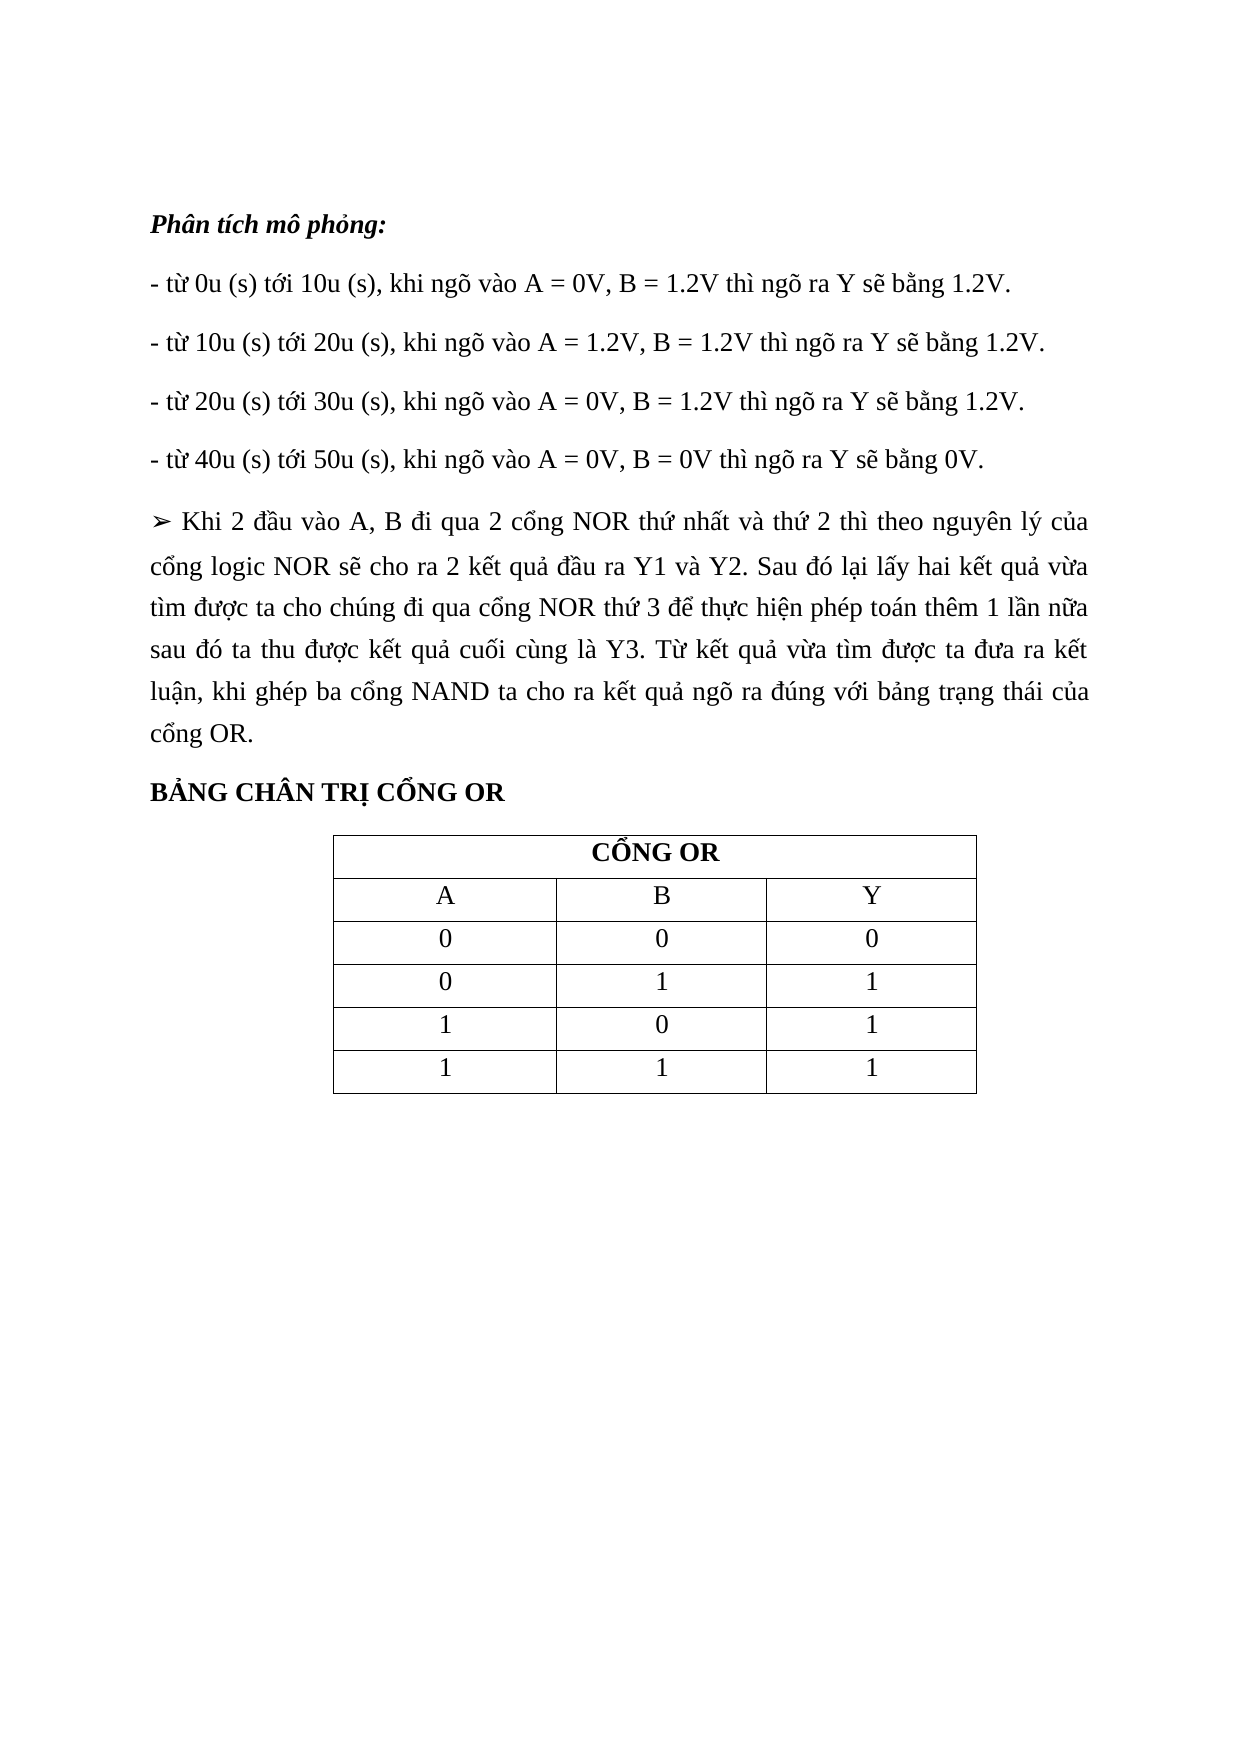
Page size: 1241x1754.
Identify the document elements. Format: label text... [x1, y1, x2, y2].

text - từ 40u (s) tới 50u (s), khi ngõ vào A = 0V, B = 0V thì ngõ ra Y sẽ bằng 0V. [150, 443, 1090, 474]
table_cell 1 [767, 965, 976, 1007]
table_cell 0 [334, 922, 556, 964]
table_cell 1 [557, 965, 766, 1007]
table_cell 1 [334, 1051, 556, 1093]
table_cell A [334, 879, 556, 921]
table_cell 0 [557, 922, 766, 964]
text - từ 10u (s) tới 20u (s), khi ngõ vào A = 1.2V, B = 1.2V thì ngõ ra Y sẽ bằng 1.2V. [150, 326, 1090, 357]
table_cell B [557, 879, 766, 921]
table_cell 0 [767, 922, 976, 964]
table_cell 1 [767, 1008, 976, 1050]
table_header CỔNG OR [334, 836, 976, 878]
text BẢNG CHÂN TRỊ CỔNG OR [150, 776, 1090, 807]
text - từ 20u (s) tới 30u (s), khi ngõ vào A = 0V, B = 1.2V thì ngõ ra Y sẽ bằng 1.2V. [150, 384, 1090, 416]
text ➢ Khi 2 đầu vào A, B đi qua 2 cổng NOR thứ nhất và thứ 2 thì theo nguyên lý của cổng logic NOR sẽ cho ra 2 kết quả đầu ra Y1 và Y2. Sau đó lại lấy hai kết quả vừa tìm được ta cho chúng đi qua cổng NOR thứ 3 để thực hiện phép toán thêm 1 lần nữa sau đó ta thu được kết quả cuối cùng là Y3. Từ kết quả vừa tìm được ta đưa ra kết luận, khi ghép ba cổng NAND ta cho ra kết quả ngõ ra đúng với bảng trạng thái của cổng OR. [150, 502, 1090, 749]
table_cell 1 [767, 1051, 976, 1093]
table_cell 1 [557, 1051, 766, 1093]
table_cell 1 [334, 1008, 556, 1050]
table_cell 0 [334, 965, 556, 1007]
text Phân tích mô phỏng: [150, 209, 1090, 240]
table_cell 0 [557, 1008, 766, 1050]
text - từ 0u (s) tới 10u (s), khi ngõ vào A = 0V, B = 1.2V thì ngõ ra Y sẽ bằng 1.2V. [150, 267, 1090, 298]
table_cell Y [767, 879, 976, 921]
